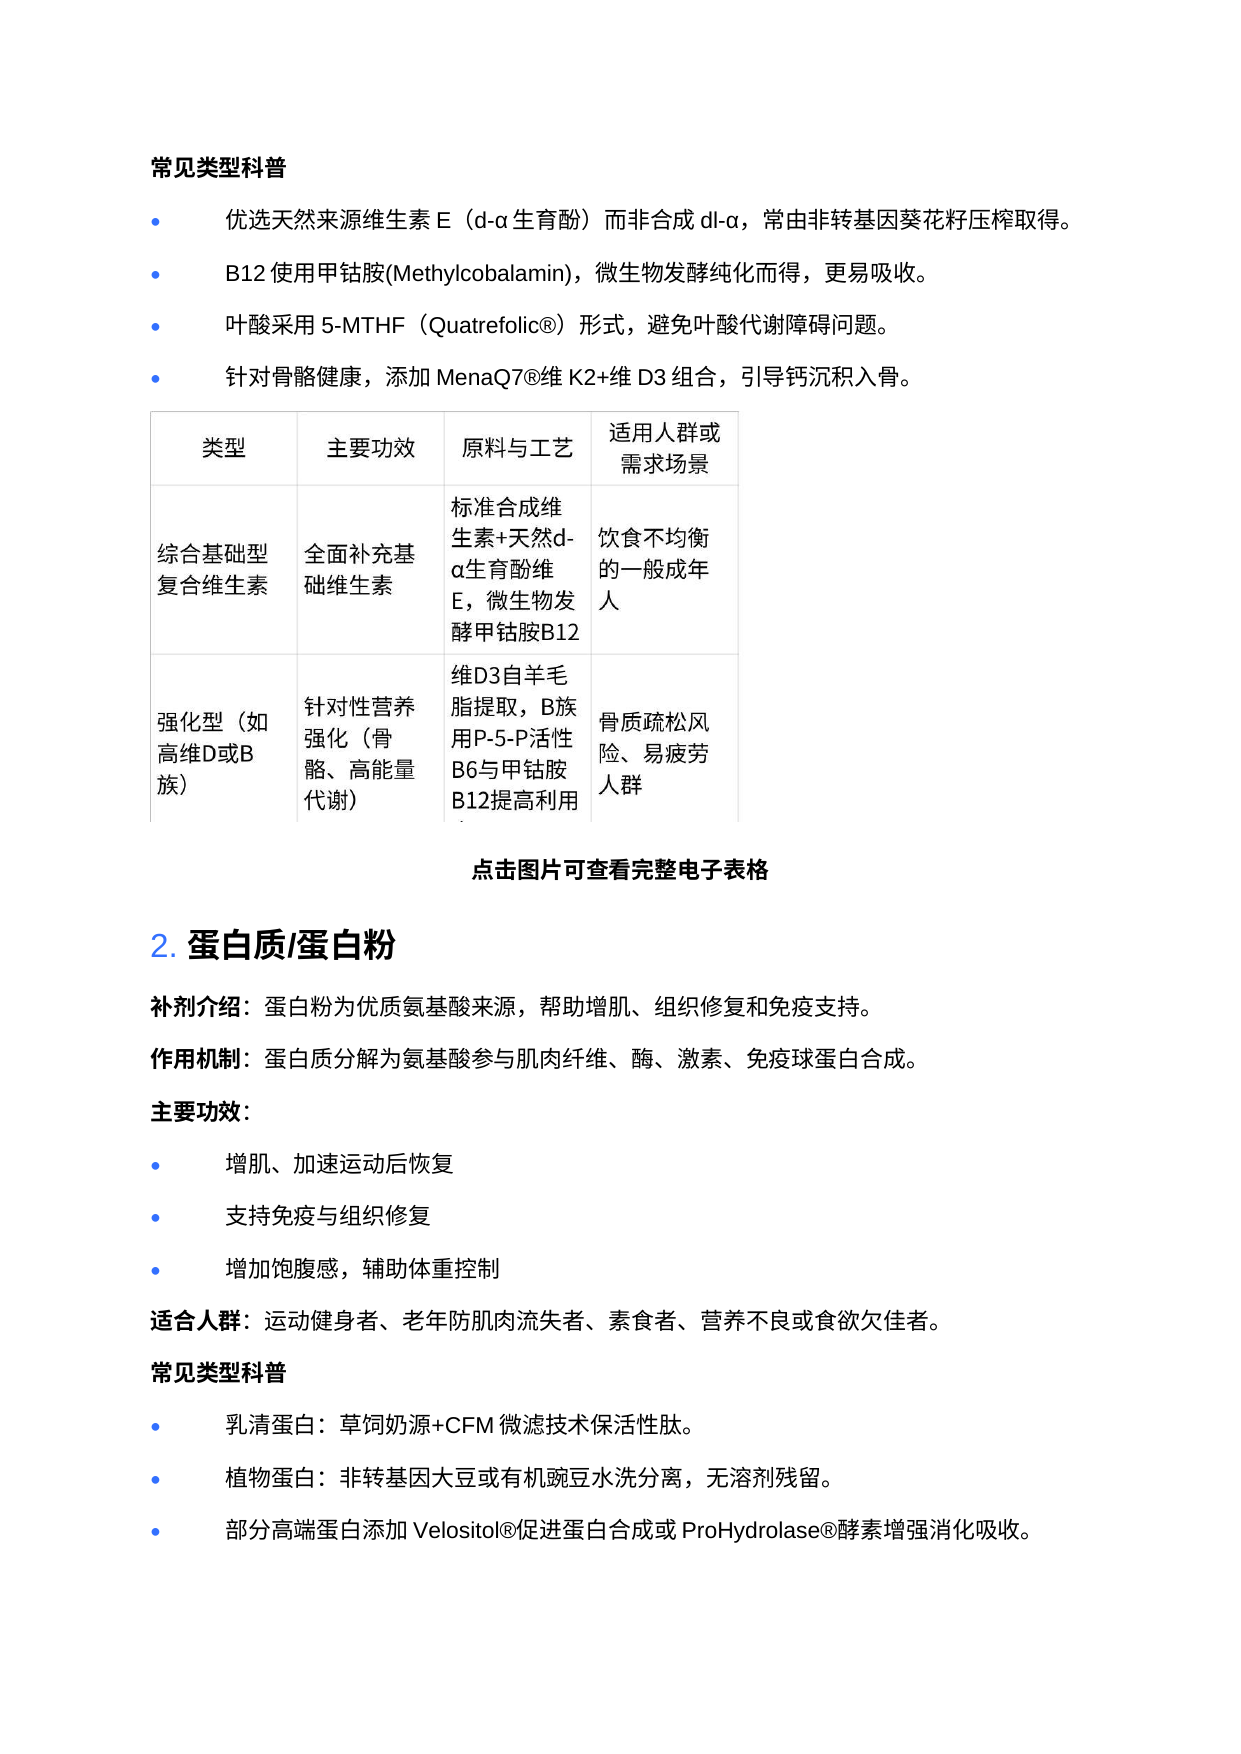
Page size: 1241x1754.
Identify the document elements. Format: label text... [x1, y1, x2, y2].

text 补剂介绍：蛋白粉为优质氨基酸来源，帮助增肌、组织修复和免疫支持。 [150, 989, 1090, 1022]
text 常见类型科普 [150, 150, 1090, 183]
text 常见类型科普 [150, 1355, 1090, 1388]
text 主要功效： [150, 1094, 1090, 1127]
list 乳清蛋白：草饲奶源+CFM微滤技术保活性肽。 [150, 1407, 1090, 1441]
text 点击图片可查看完整电子表格 [150, 852, 1090, 885]
list 部分高端蛋白添加Velositol®促进蛋白合成或ProHydrolase®酵素增强消化吸收。 [150, 1512, 1090, 1545]
list 支持免疫与组织修复 [150, 1198, 1090, 1231]
list 增加饱腹感，辅助体重控制 [150, 1251, 1090, 1284]
list 增肌、加速运动后恢复 [150, 1146, 1090, 1179]
picture [150, 411, 1013, 822]
list B12使用甲钴胺(Methylcobalamin)，微生物发酵纯化而得，更易吸收。 [150, 254, 1090, 288]
text 作用机制：蛋白质分解为氨基酸参与肌肉纤维、酶、激素、免疫球蛋白合成。 [150, 1041, 1090, 1074]
list 针对骨骼健康，添加MenaQ7®维K2+维D3组合，引导钙沉积入骨。 [150, 359, 1090, 392]
list 叶酸采用5-MTHF（Quatrefolic®）形式，避免叶酸代谢障碍问题。 [150, 307, 1090, 340]
list 优选天然来源维生素E（d-α生育酚）而非合成dl-α，常由非转基因葵花籽压榨取得。 [150, 202, 1090, 236]
text 2. 蛋白质/蛋白粉 [150, 919, 1090, 967]
list 植物蛋白：非转基因大豆或有机豌豆水洗分离，无溶剂残留。 [150, 1460, 1090, 1493]
text 适合人群：运动健身者、老年防肌肉流失者、素食者、营养不良或食欲欠佳者。 [150, 1303, 1090, 1336]
